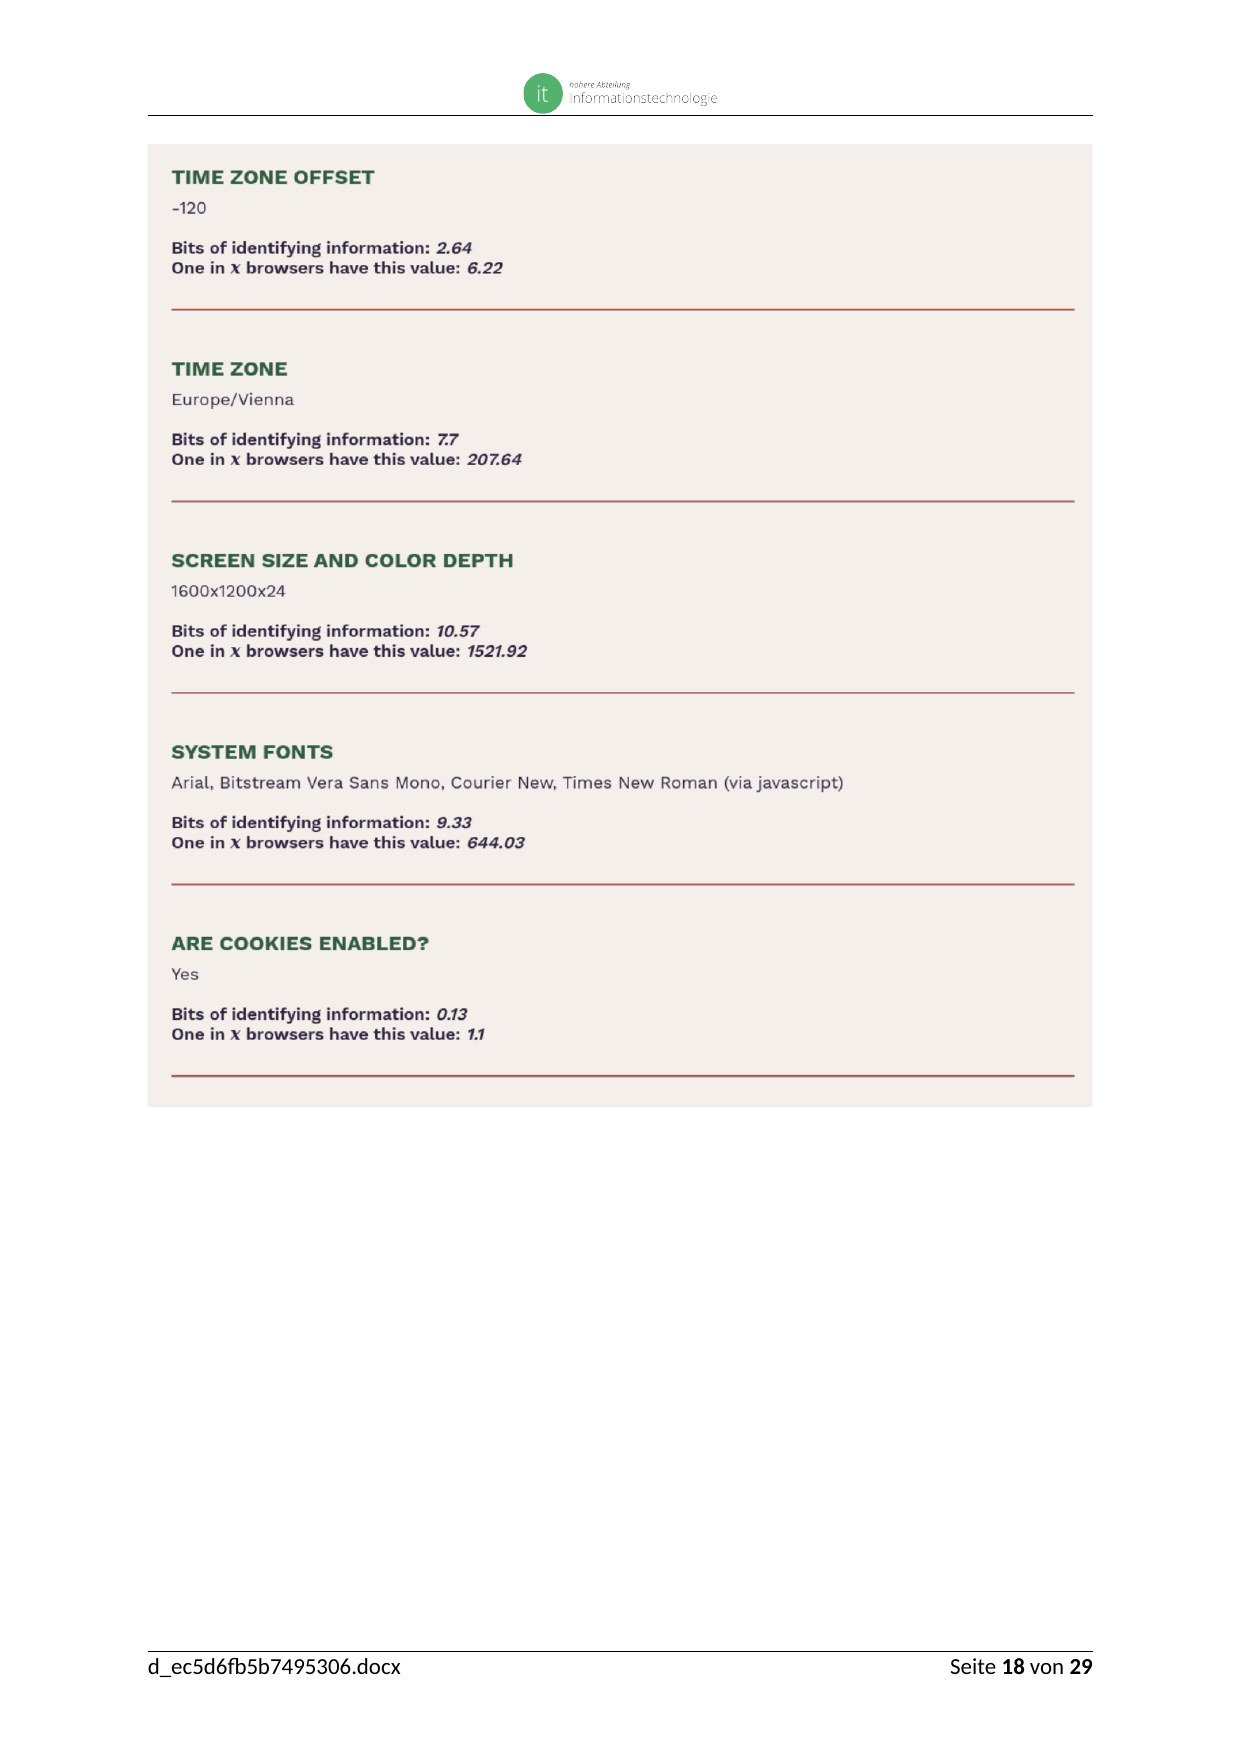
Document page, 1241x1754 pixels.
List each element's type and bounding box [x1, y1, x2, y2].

picture [523, 73, 717, 114]
picture [147, 144, 1093, 1107]
